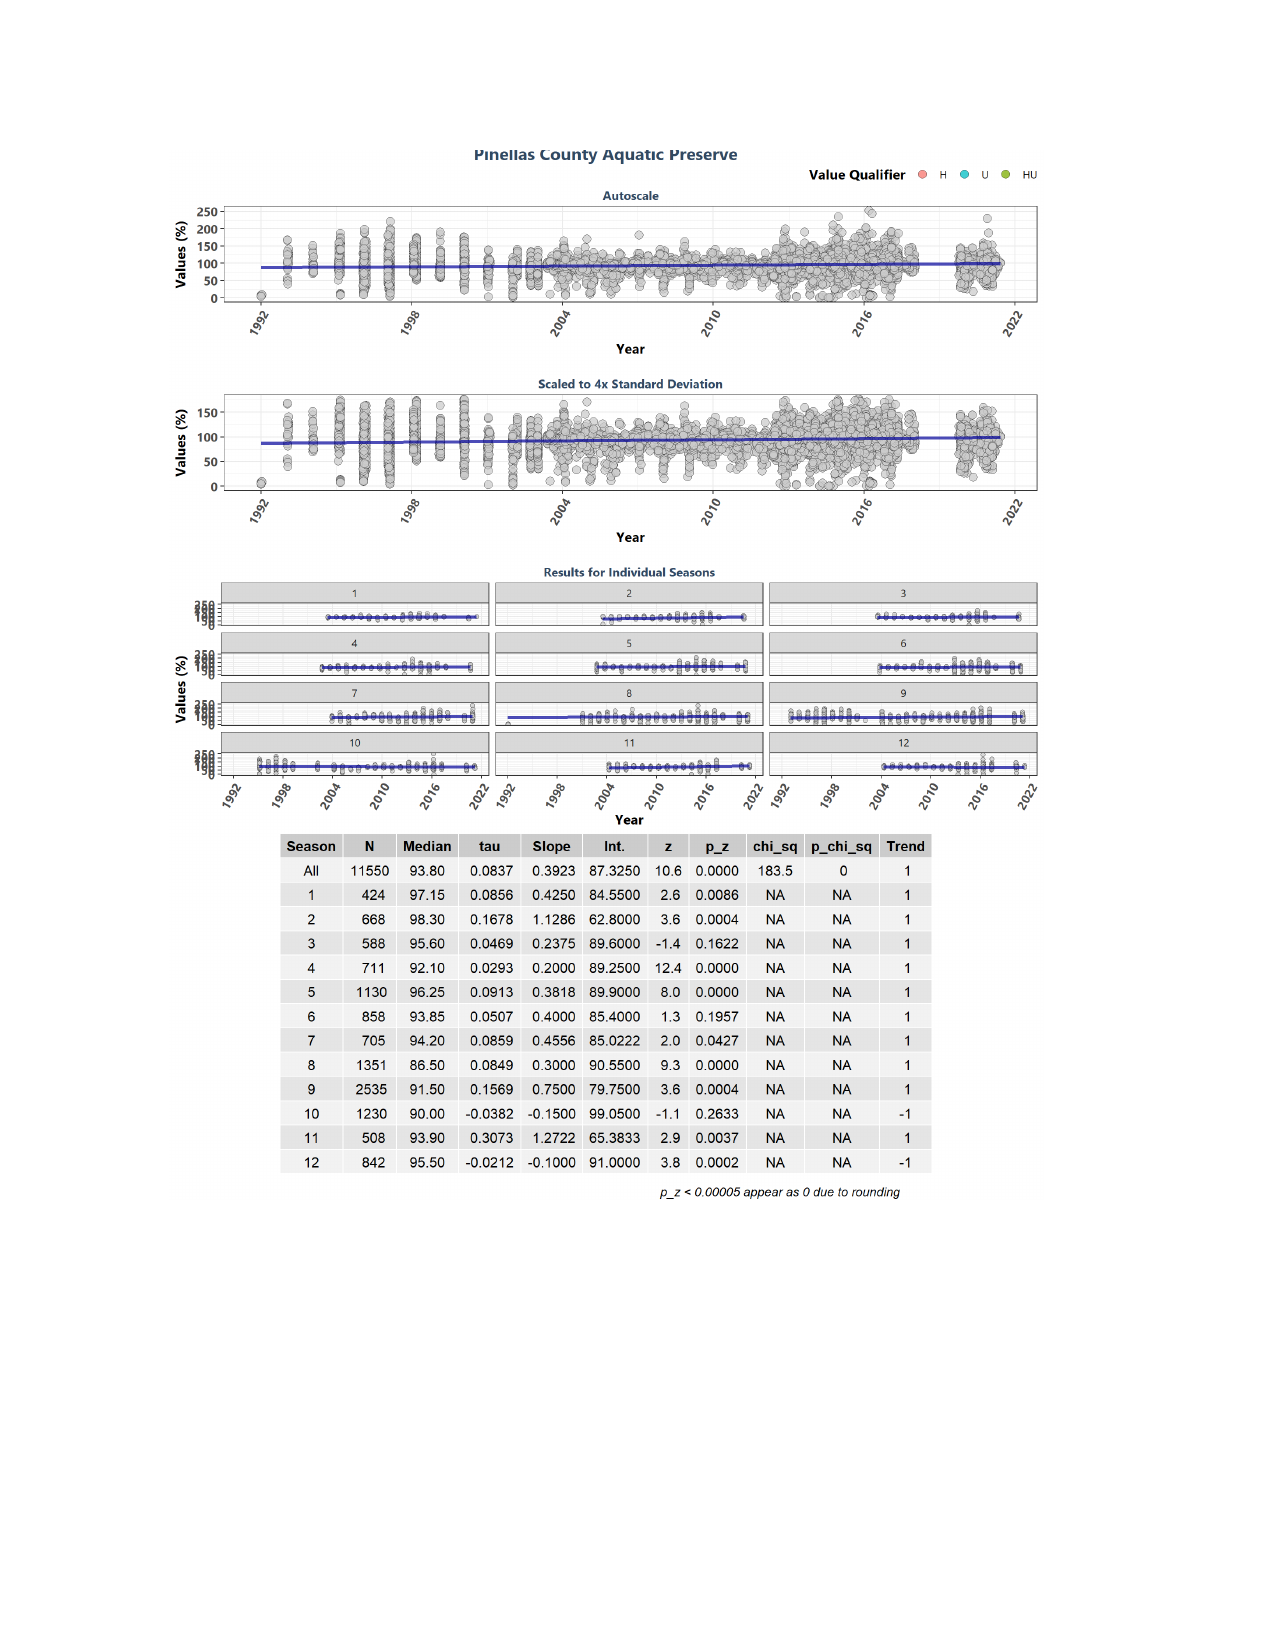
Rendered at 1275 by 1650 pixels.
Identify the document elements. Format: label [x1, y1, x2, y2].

picture [168, 150, 1044, 1200]
